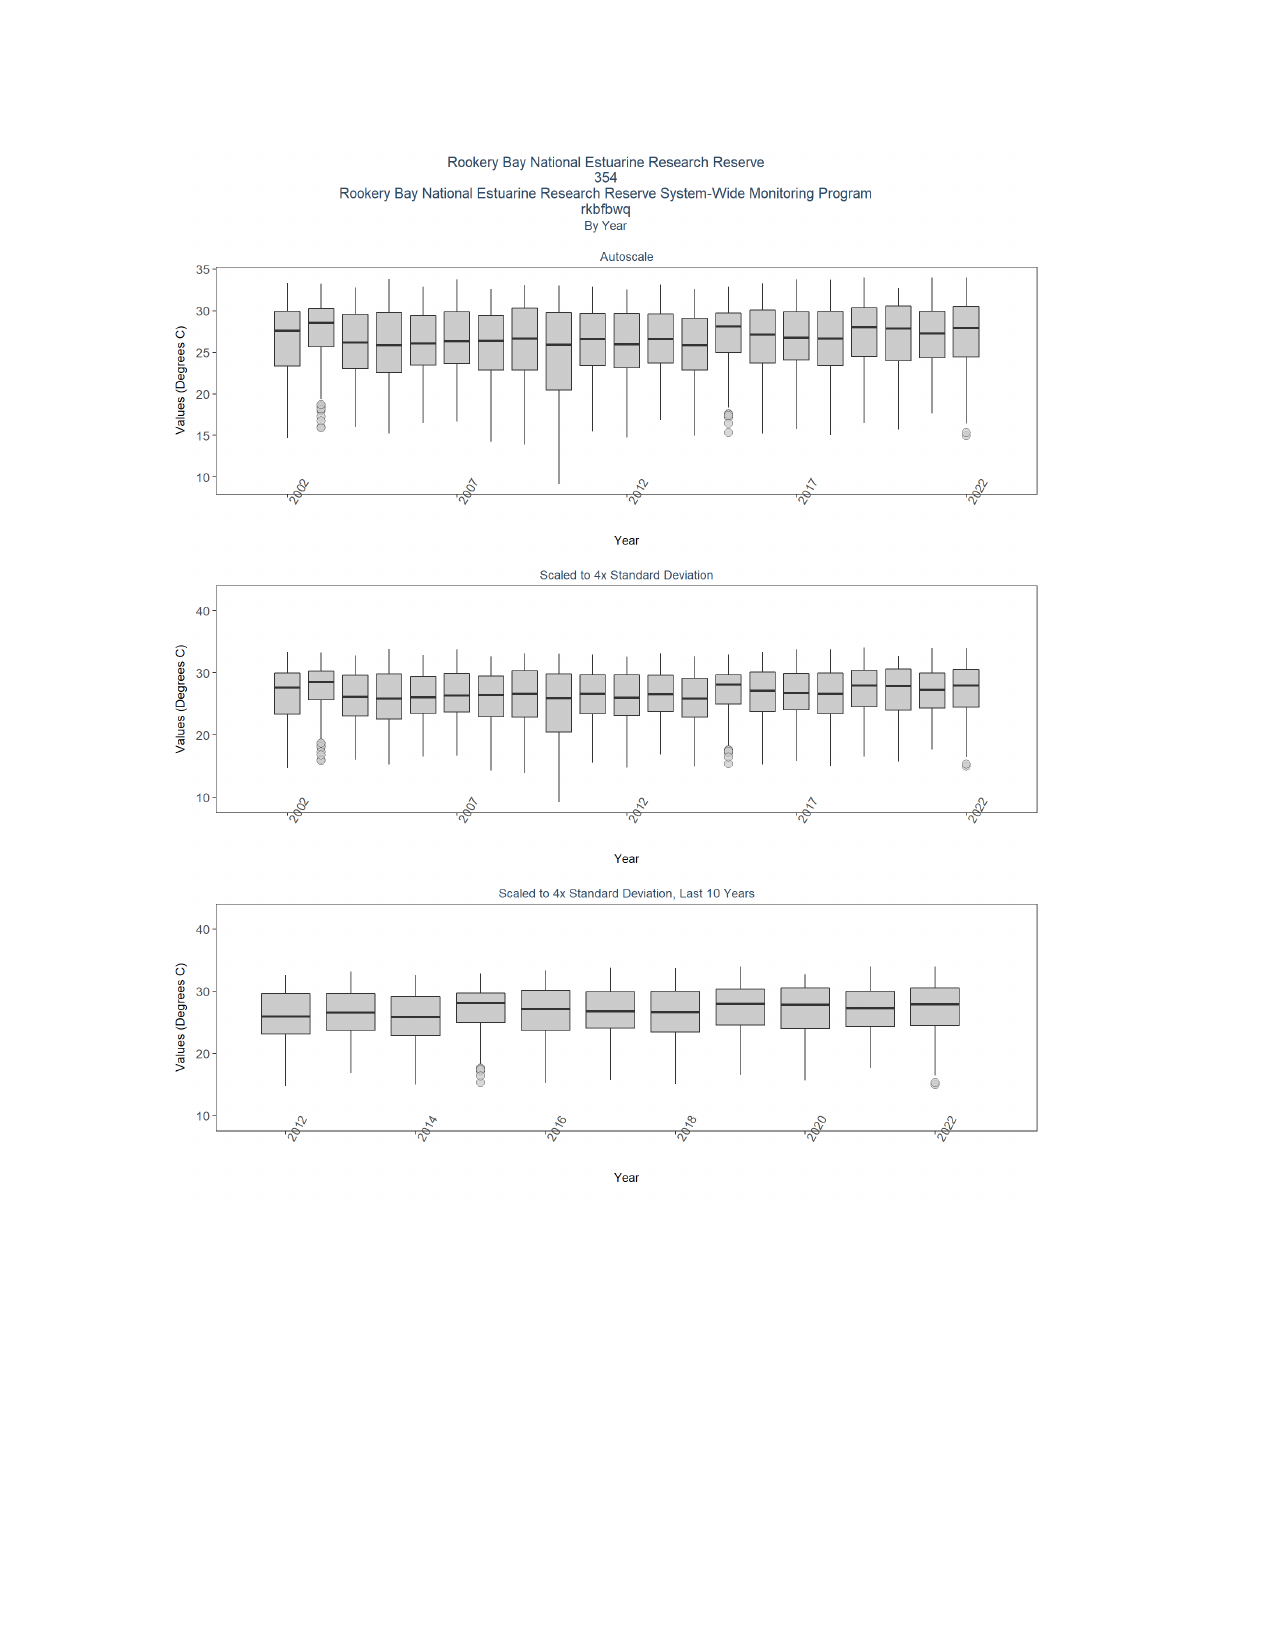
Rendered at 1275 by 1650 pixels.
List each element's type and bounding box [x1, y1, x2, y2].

picture [168, 150, 1044, 1200]
